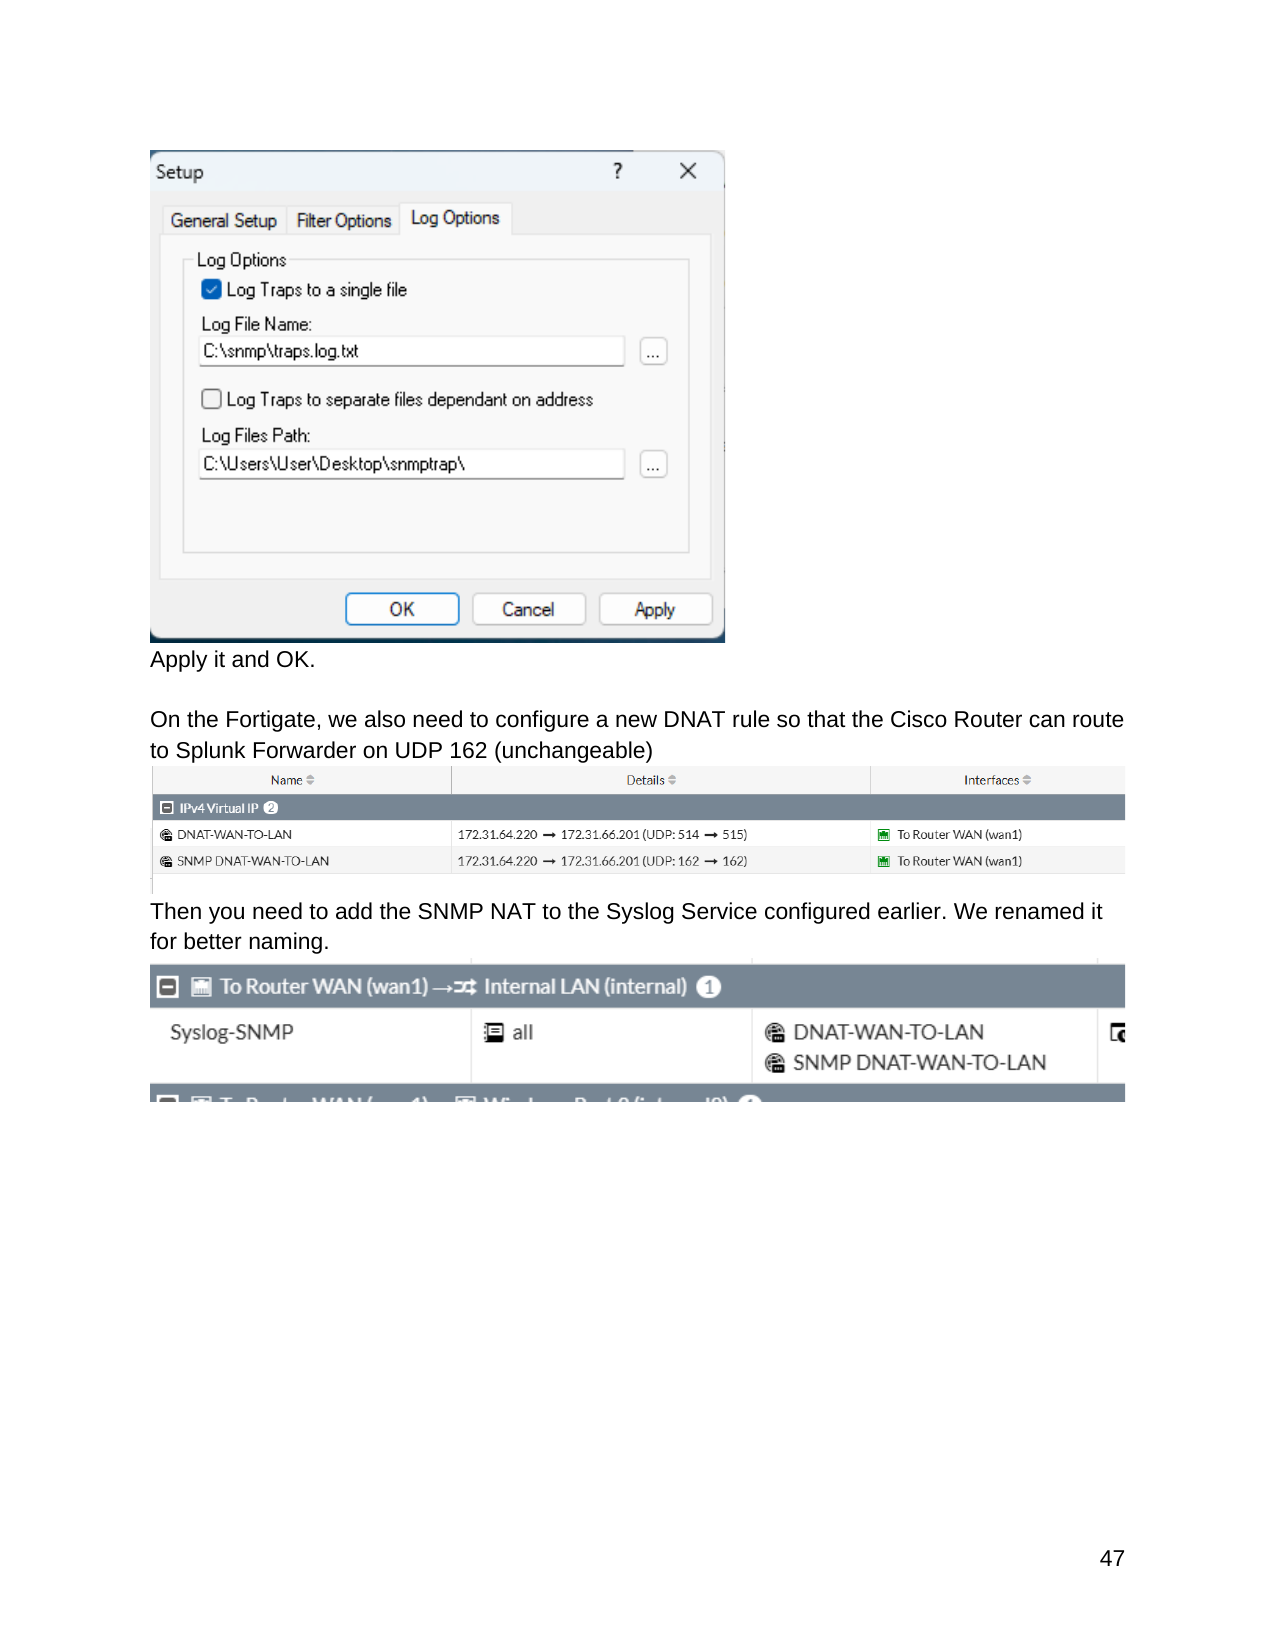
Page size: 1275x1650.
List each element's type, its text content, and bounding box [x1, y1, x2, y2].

picture [150, 766, 1125, 894]
text Then you need to add the SNMP NAT to the Syslog Service configured earlier. We renamed it for better naming. [150, 898, 1125, 954]
text On the Fortigate, we also need to configure a new DNAT rule so that the Cisco Router can route to Splunk Forwarder on UDP 162 (unchangeable) [150, 706, 1125, 763]
picture [150, 150, 725, 643]
text Apply it and OK. [150, 646, 1125, 672]
picture [150, 958, 1125, 1102]
